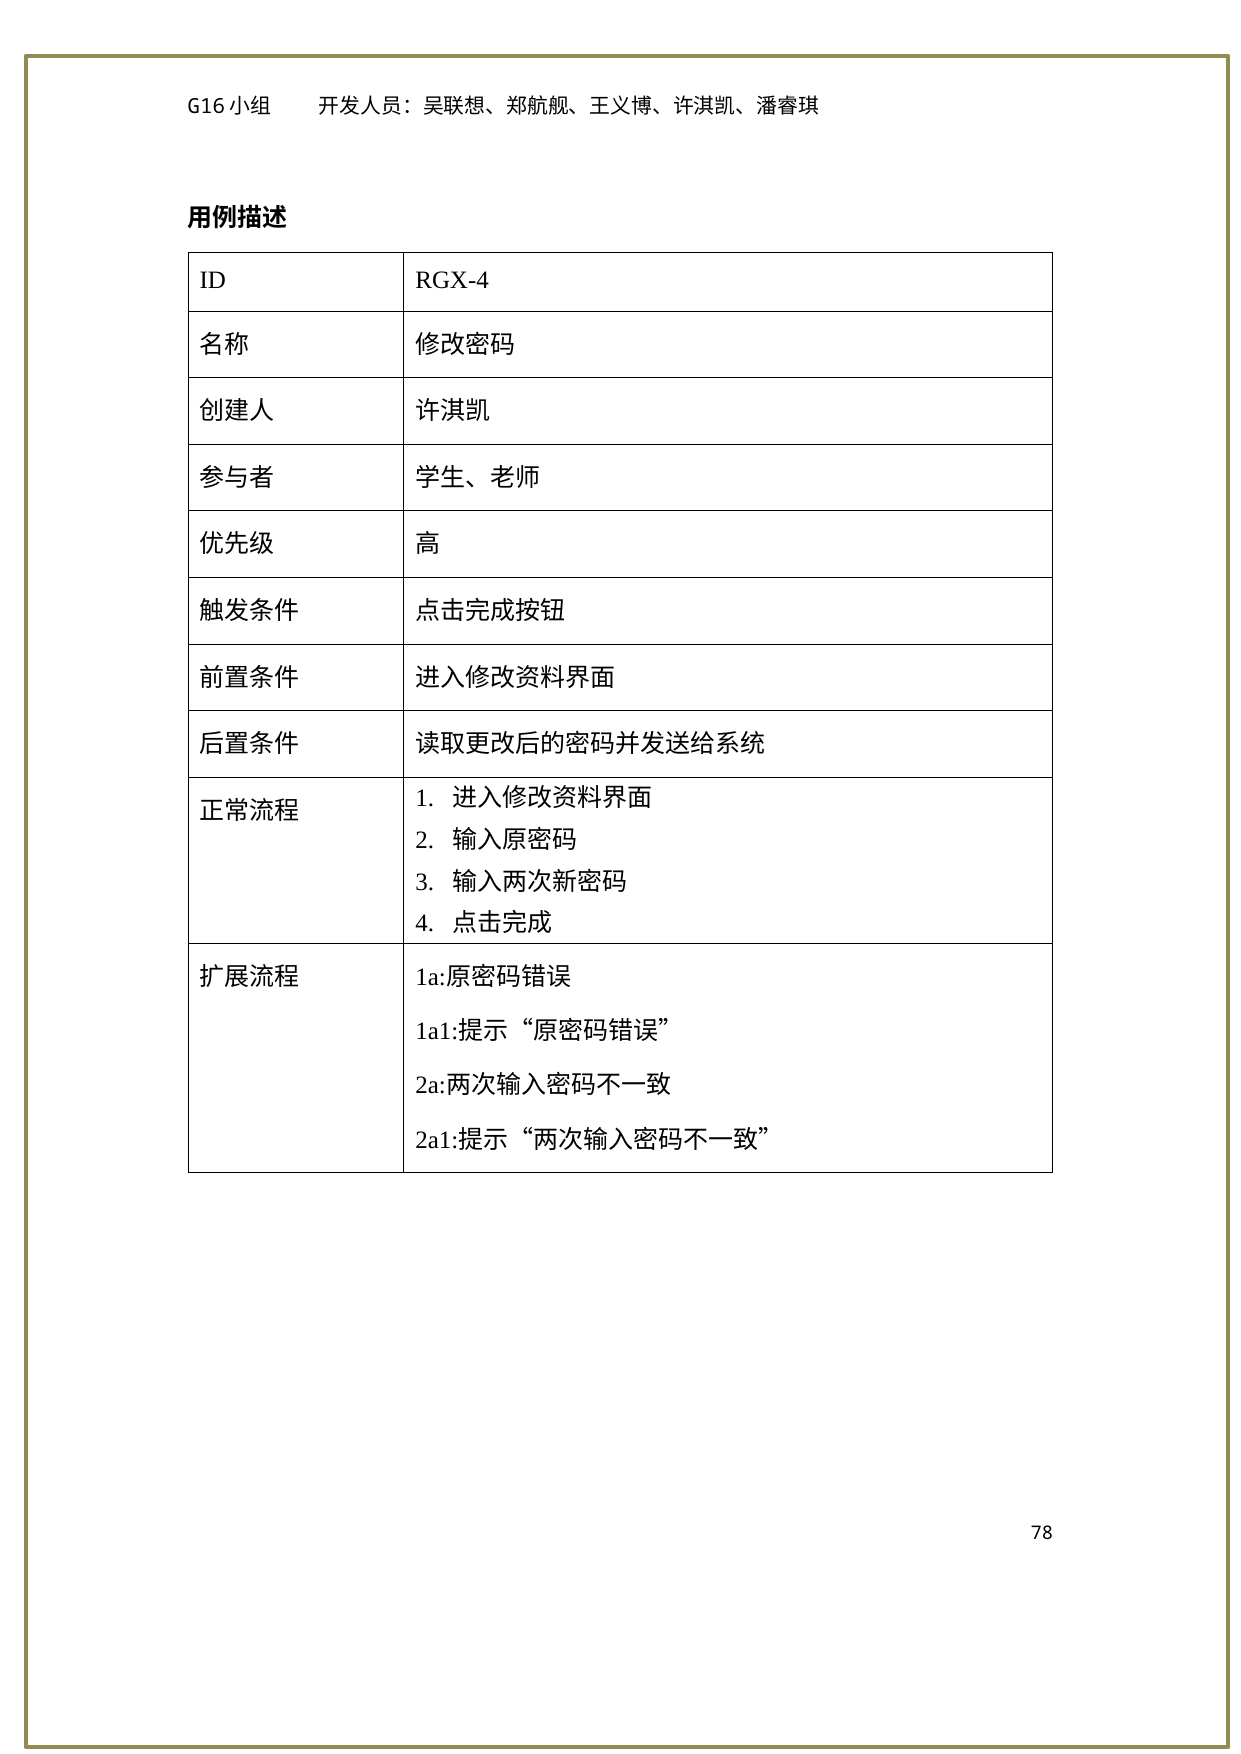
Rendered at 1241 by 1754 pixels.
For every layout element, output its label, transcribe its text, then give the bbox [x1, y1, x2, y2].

table_cell 扩展流程 [189, 944, 403, 1172]
table_cell 点击完成按钮 [404, 578, 1052, 643]
table_cell 参与者 [189, 445, 403, 510]
table_cell 名称 [189, 312, 403, 377]
table_header RGX-4 [404, 253, 1052, 311]
subtitle 用例描述 [187, 197, 1053, 233]
table_cell 创建人 [189, 378, 403, 444]
table_cell 读取更改后的密码并发送给系统 [404, 711, 1052, 777]
table_cell 修改密码 [404, 312, 1052, 377]
table_cell 进入修改资料界面 [404, 645, 1052, 710]
table_cell 许淇凯 [404, 378, 1052, 444]
table_cell 正常流程 [189, 778, 403, 943]
table_cell 前置条件 [189, 645, 403, 710]
table_cell 进入修改资料界面 输入原密码 输入两次新密码 点击完成 [404, 778, 1052, 943]
table_cell 后置条件 [189, 711, 403, 777]
table_cell 触发条件 [189, 578, 403, 643]
table_cell 1a:原密码错误 1a1:提示“原密码错误” 2a:两次输入密码不一致 2a1:提示“两次输入密码不一致” [404, 944, 1052, 1172]
table_cell 学生、老师 [404, 445, 1052, 510]
table_cell 优先级 [189, 511, 403, 577]
table_header ID [189, 253, 403, 311]
table_cell 高 [404, 511, 1052, 577]
